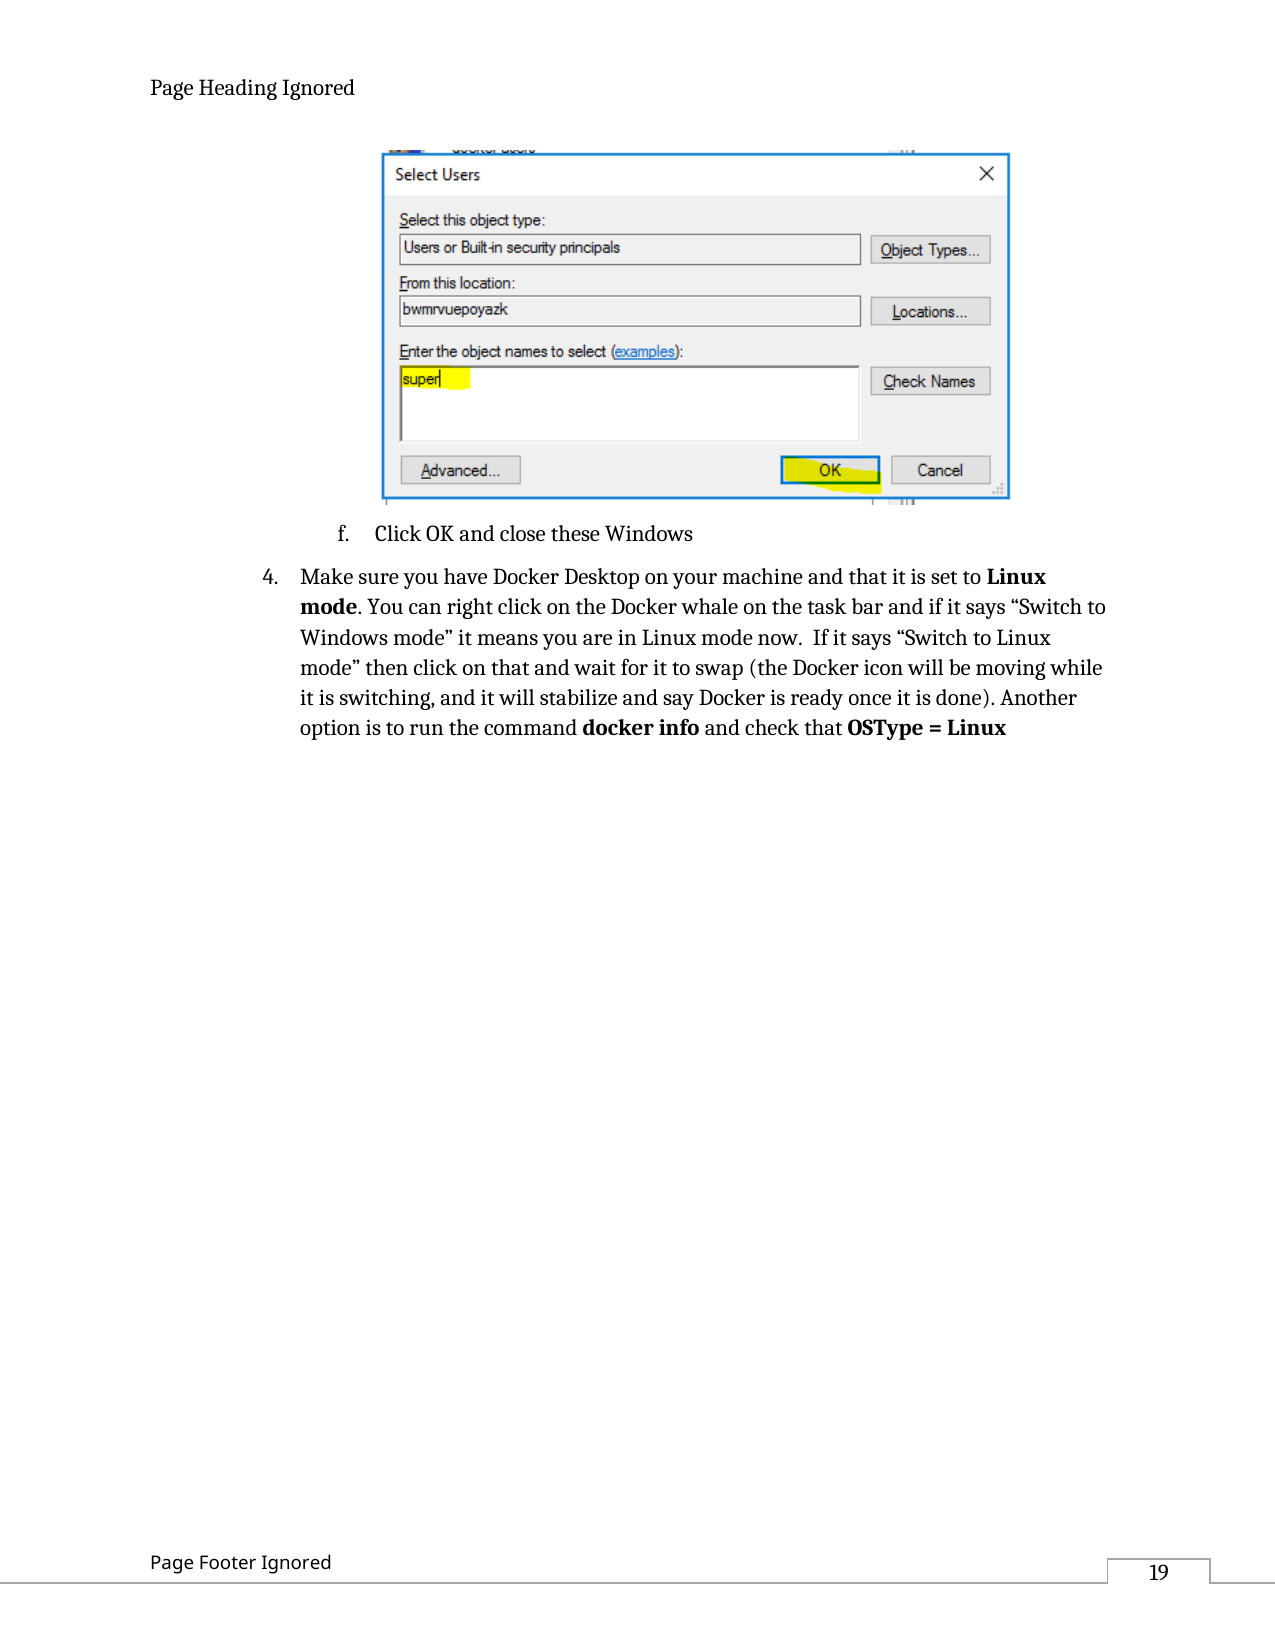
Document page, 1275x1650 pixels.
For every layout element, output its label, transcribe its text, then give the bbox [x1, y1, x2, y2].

list Make sure you have Docker Desktop on your machine and that it is set to Linux mode. You can right click on the Docker whale on the task bar and if it says “Switch to Windows mode” it means you are in Linux mode now. If it says “Switch to Linux mode” then click on that and wait for it to swap (the Docker icon will be moving while it is switching, and it will stabilize and say Docker is ready once it is done). Another option is to run the command docker info and check that OSType = Linux [262, 564, 1110, 741]
list Click OK and close these Windows [337, 521, 1110, 547]
picture [375, 150, 1017, 505]
